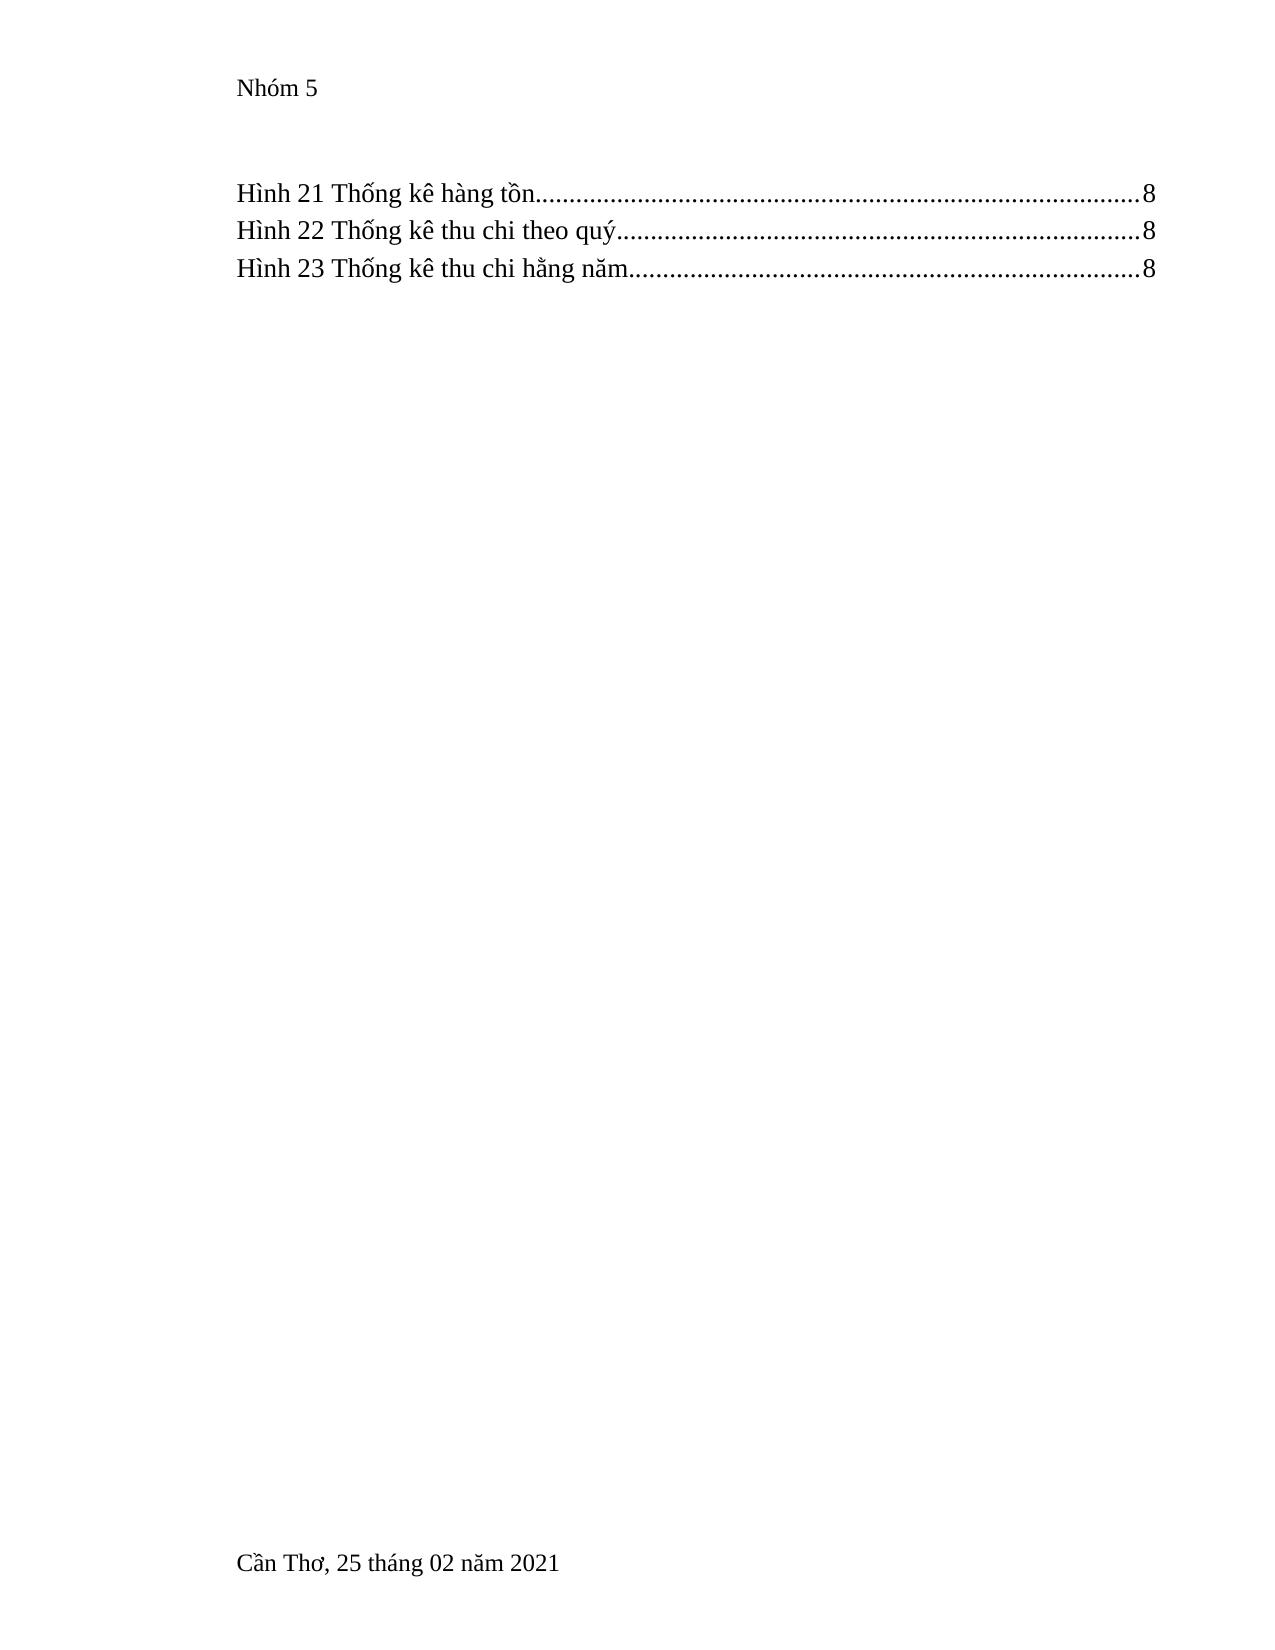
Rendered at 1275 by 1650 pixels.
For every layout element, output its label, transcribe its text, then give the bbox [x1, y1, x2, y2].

text Hình 22 Thống kê thu chi theo quý 8 [207, 214, 1157, 246]
text Hình 23 Thống kê thu chi hằng năm 8 [207, 252, 1157, 283]
text Hình 21 Thống kê hàng tồn 8 [207, 177, 1157, 208]
